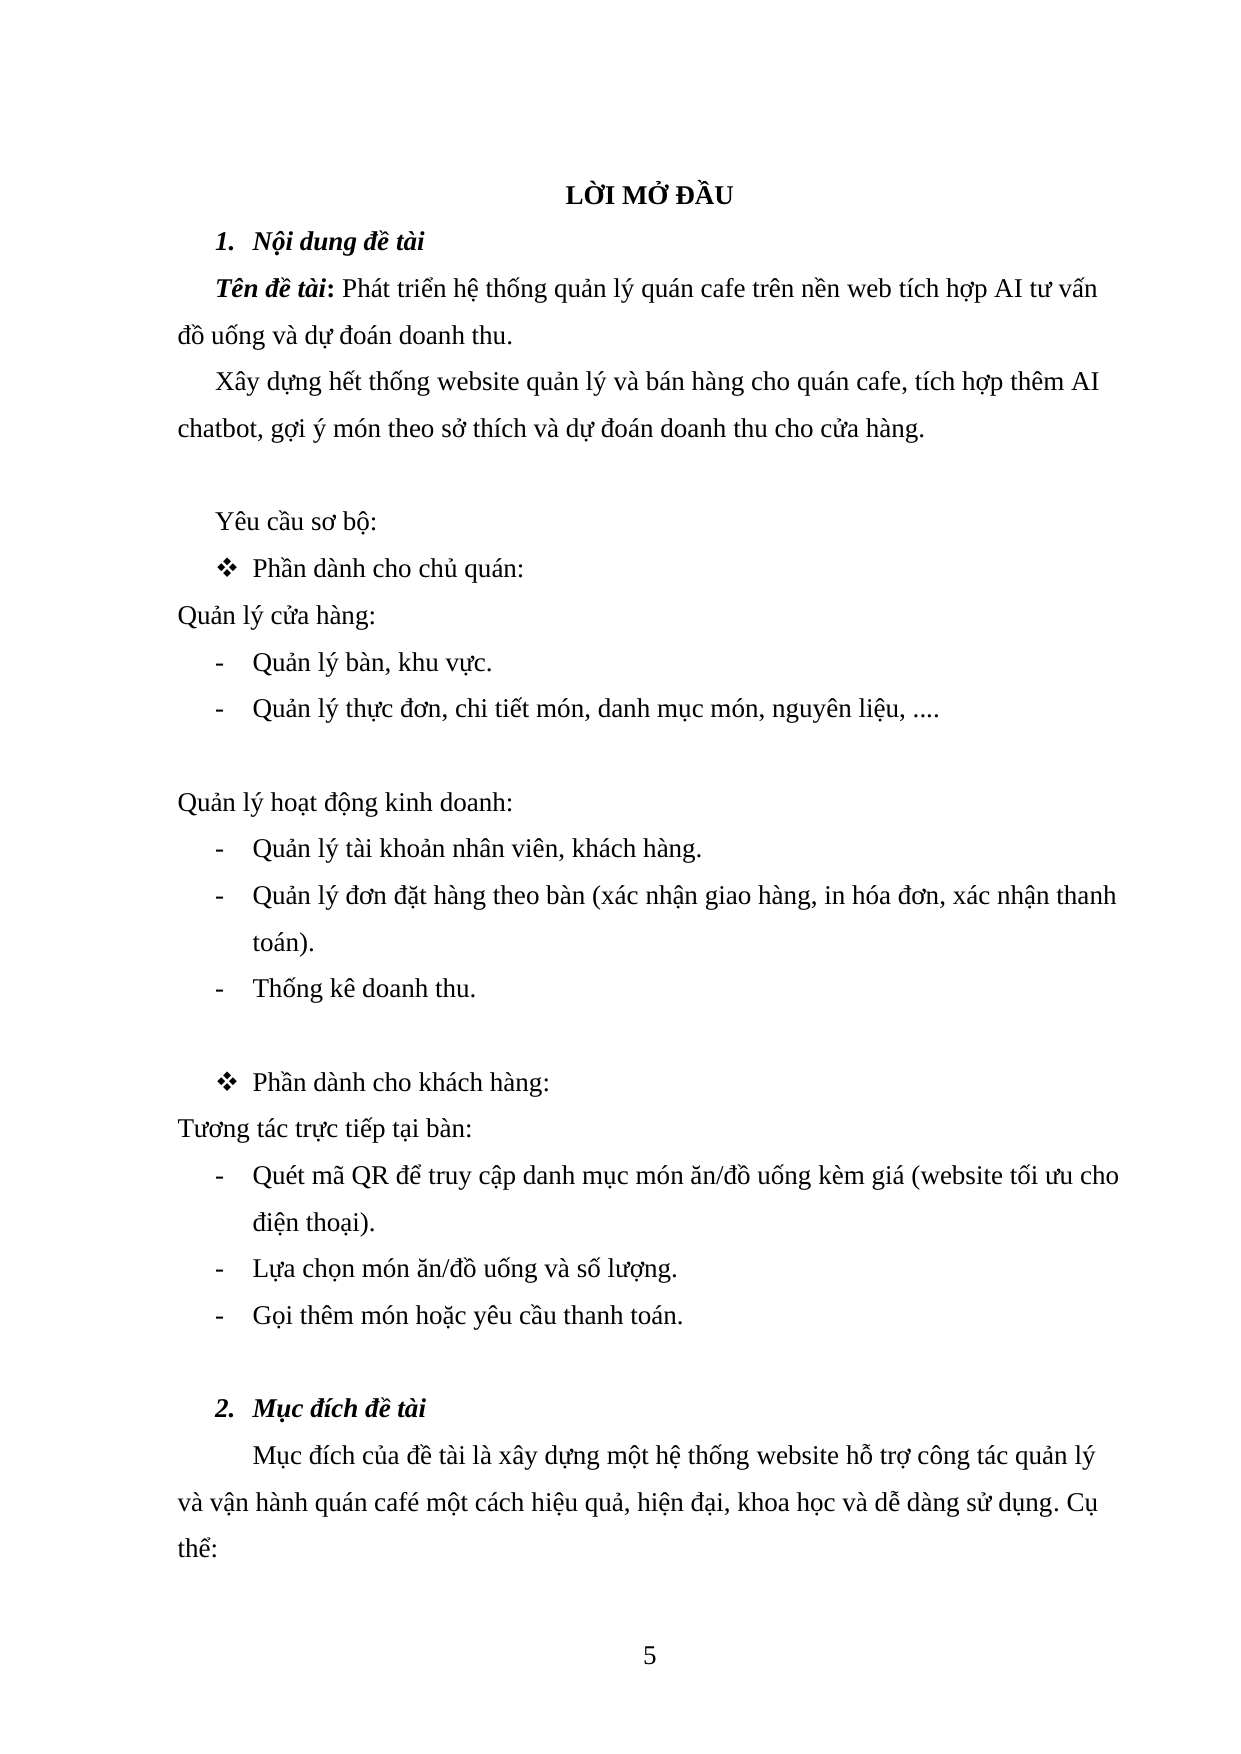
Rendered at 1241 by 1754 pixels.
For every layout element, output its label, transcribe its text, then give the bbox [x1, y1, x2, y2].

list Quản lý bàn, khu vực. [215, 646, 1122, 677]
list Thống kê doanh thu. [215, 972, 1122, 1003]
text Yêu cầu sơ bộ: [177, 506, 1122, 537]
text Tương tác trực tiếp tại bàn: [177, 1113, 1122, 1144]
text Quản lý hoạt động kinh doanh: [177, 786, 1122, 817]
text Mục đích của đề tài là xây dựng một hệ thống website hỗ trợ công tác quản lý và vận hành quán café một cách hiệu quả, hiện đại, khoa học và dễ dàng sử dụng. Cụ thể: [177, 1439, 1122, 1564]
list Quản lý tài khoản nhân viên, khách hàng. [215, 832, 1122, 863]
list Gọi thêm món hoặc yêu cầu thanh toán. [215, 1299, 1122, 1330]
list Phần dành cho khách hàng: [215, 1066, 1122, 1097]
list Quản lý đơn đặt hàng theo bàn (xác nhận giao hàng, in hóa đơn, xác nhận thanh toán). [215, 879, 1122, 957]
list Quét mã QR để truy cập danh mục món ăn/đồ uống kèm giá (website tối ưu cho điện thoại). [215, 1159, 1122, 1237]
list Lựa chọn món ăn/đồ uống và số lượng. [215, 1253, 1122, 1284]
list Quản lý thực đơn, chi tiết món, danh mục món, nguyên liệu, .... [215, 692, 1122, 723]
text Quản lý cửa hàng: [177, 599, 1122, 630]
subtitle Nội dung đề tài [215, 226, 1122, 257]
subtitle Mục đích đề tài [215, 1393, 1122, 1424]
text Xây dựng hết thống website quản lý và bán hàng cho quán cafe, tích hợp thêm AI chatbot, gợi ý món theo sở thích và dự đoán doanh thu cho cửa hàng. [177, 366, 1122, 443]
subtitle LỜI MỞ ĐẦU [177, 179, 1122, 210]
text Tên đề tài: Phát triển hệ thống quản lý quán cafe trên nền web tích hợp AI tư vấn đồ uống và dự đoán doanh thu. [177, 272, 1122, 350]
list Phần dành cho chủ quán: [215, 552, 1122, 583]
